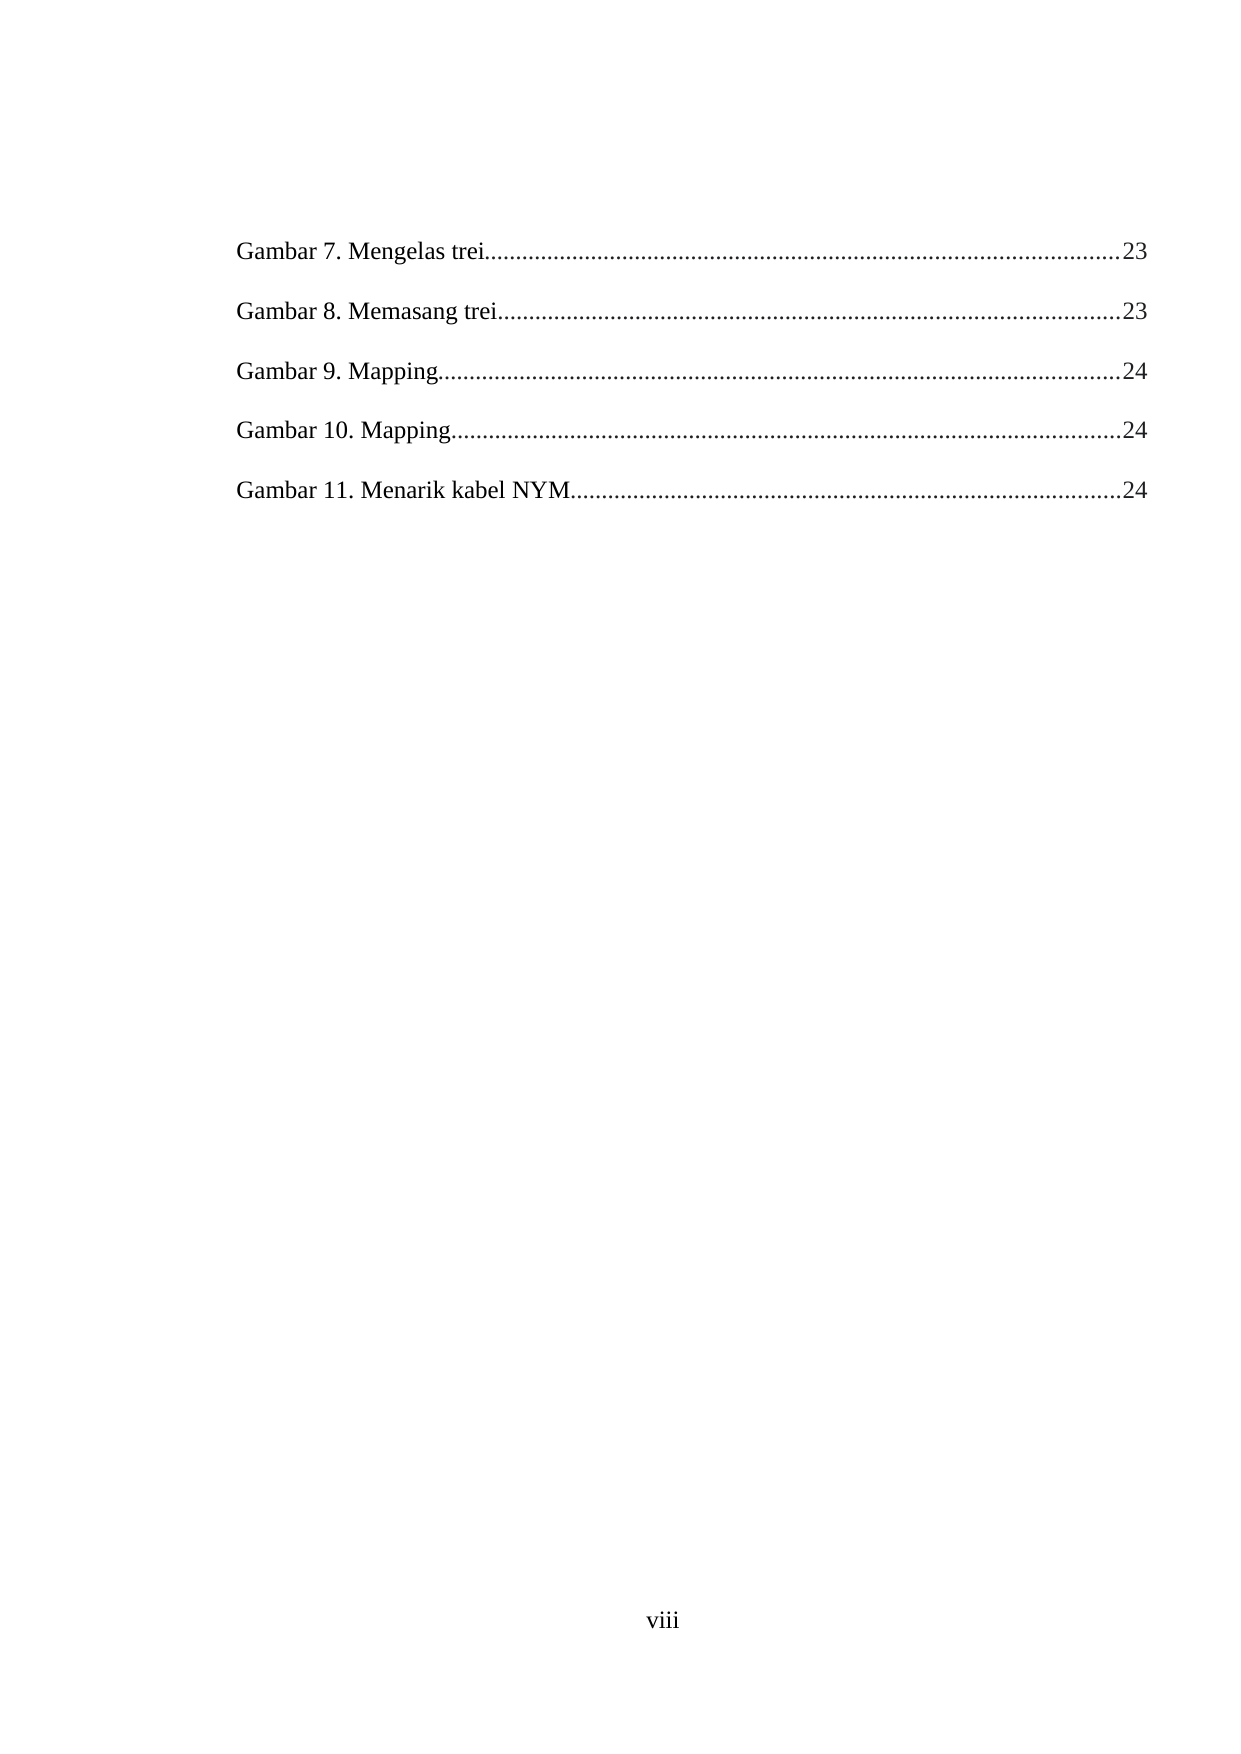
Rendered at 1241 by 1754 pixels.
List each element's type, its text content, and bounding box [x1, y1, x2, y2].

text Gambar 8. Memasang trei 23 [236, 296, 1063, 325]
text Gambar 10. Mapping 24 [236, 416, 1063, 444]
text Gambar 11. Menarik kabel NYM 24 [236, 475, 1063, 504]
text Gambar 9. Mapping 24 [236, 356, 1063, 384]
text Gambar 7. Mengelas trei 23 [236, 236, 1063, 265]
